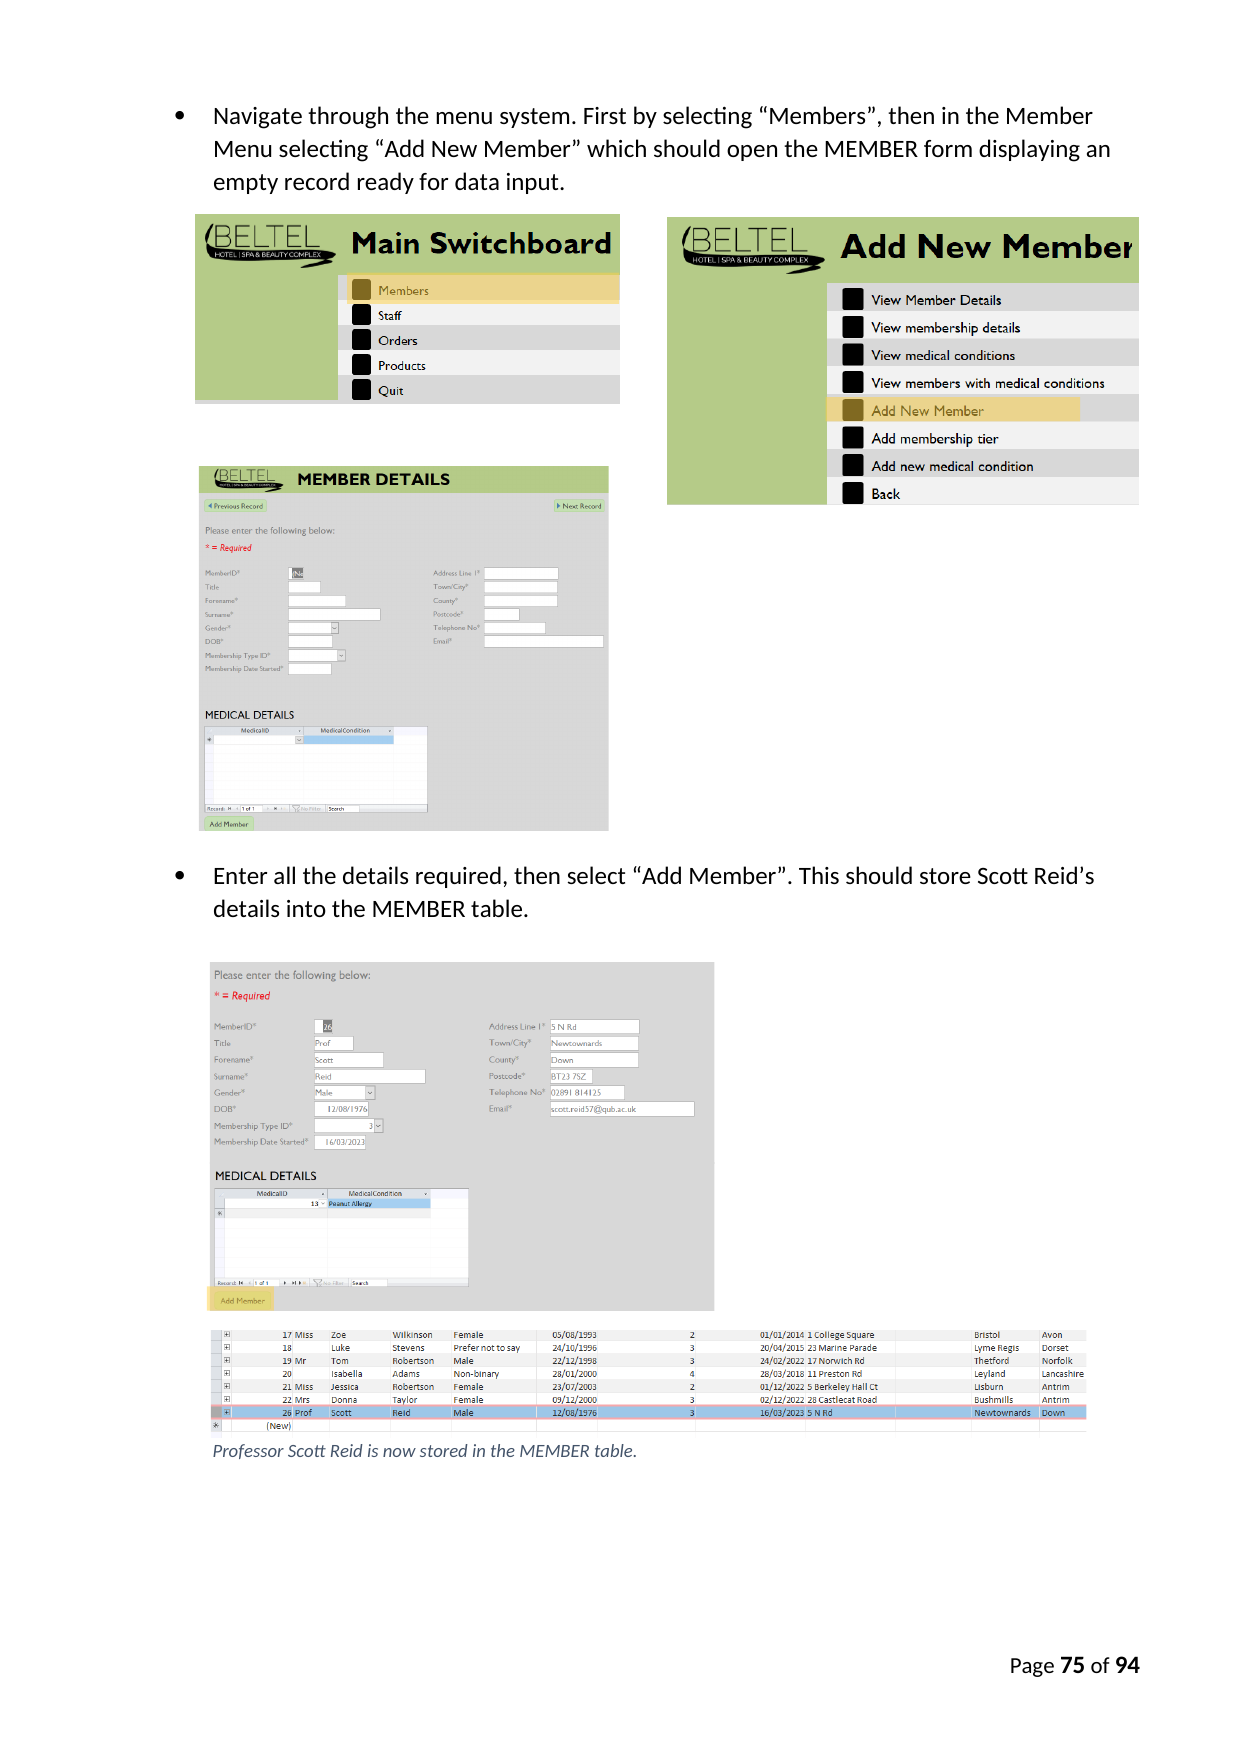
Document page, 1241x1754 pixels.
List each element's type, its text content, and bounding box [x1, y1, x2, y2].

picture [667, 217, 1139, 505]
list Enter all the details required, then select “Add Member”. This should store Scott Reid’s details into the MEMBER table. [175, 860, 1140, 924]
picture [210, 1330, 1087, 1438]
picture [198, 466, 609, 831]
list Navigate through the menu system. First by selecting “Members”, then in the Member Menu selecting “Add New Member” which should open the MEMBER form displaying an empty record ready for data input. [175, 100, 1140, 197]
picture [195, 214, 620, 404]
picture [209, 962, 715, 1311]
